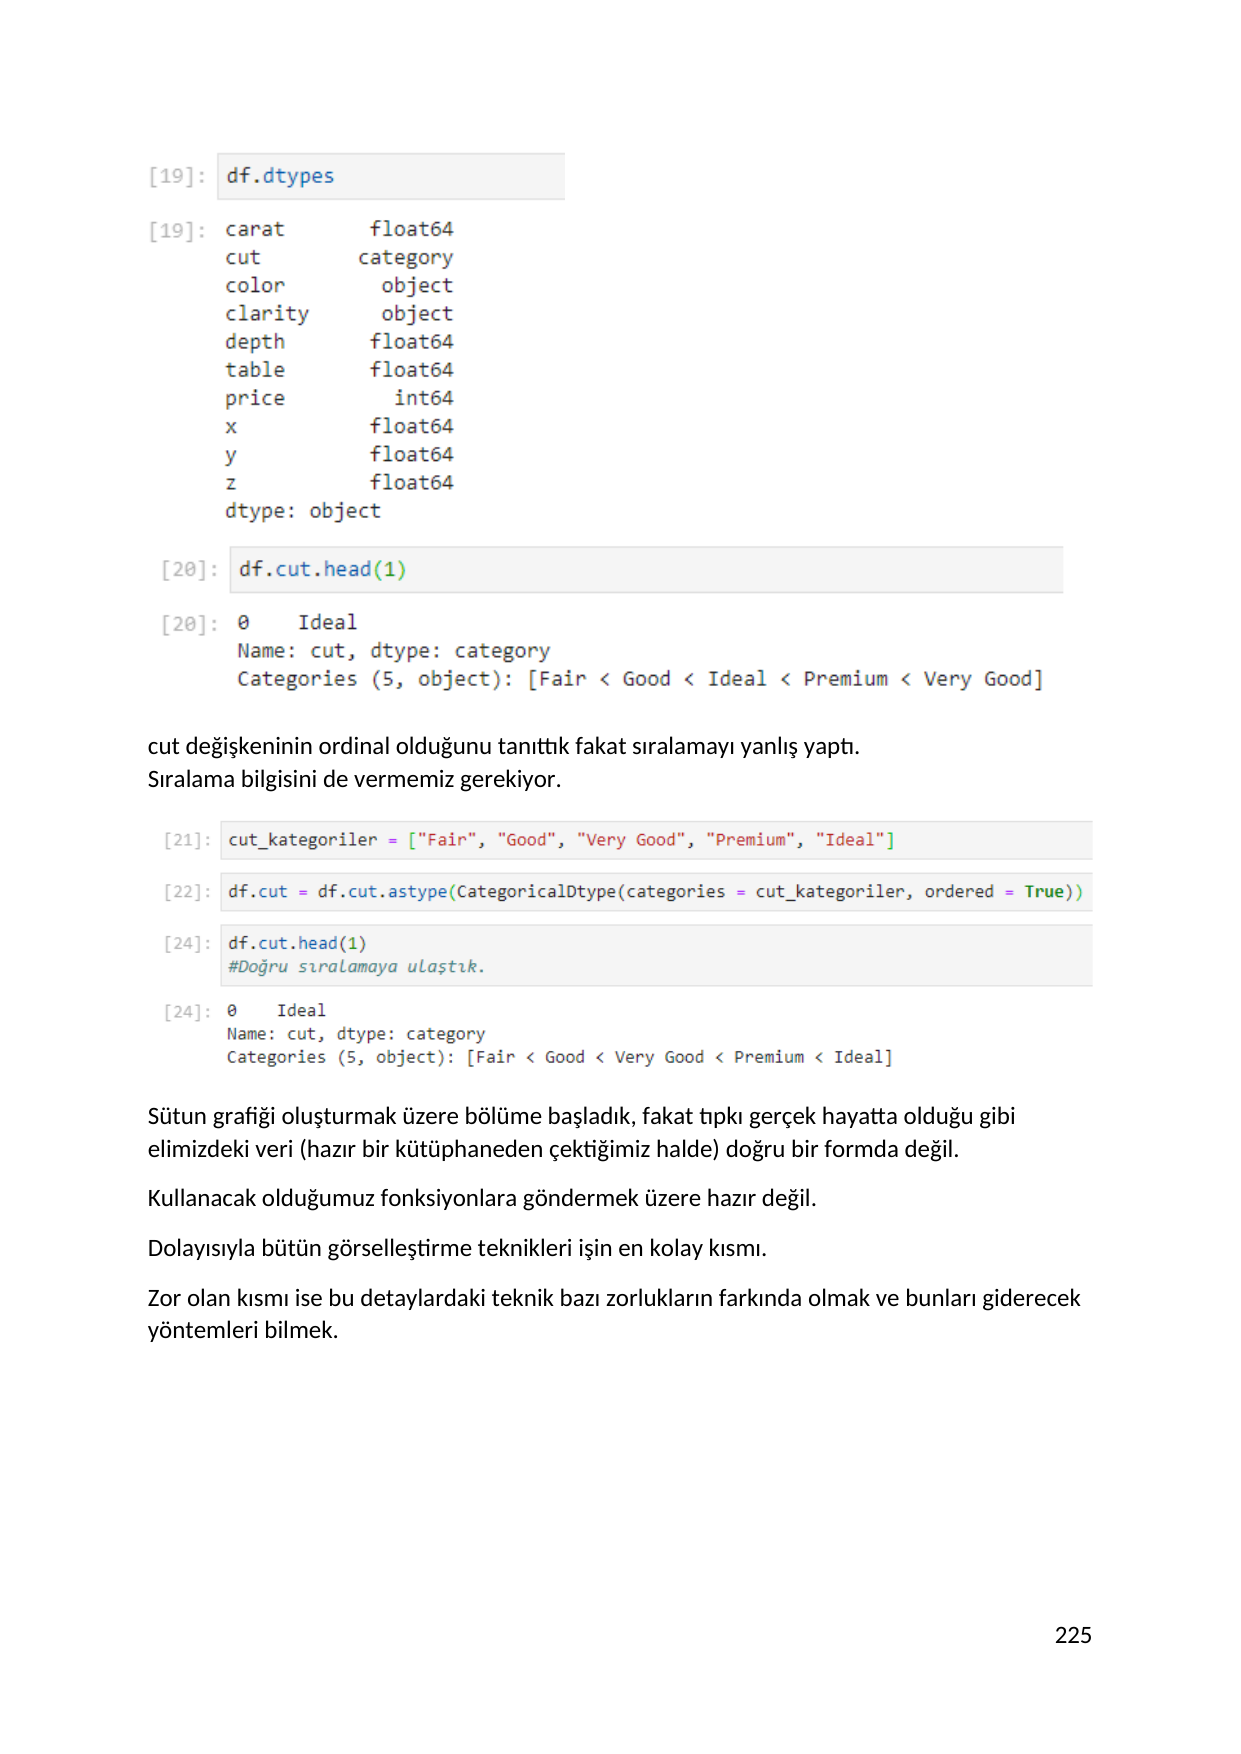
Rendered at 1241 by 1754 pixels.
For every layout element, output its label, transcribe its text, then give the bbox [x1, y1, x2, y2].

picture [147, 534, 1064, 711]
text Kullanacak olduğumuz fonksiyonlara göndermek üzere hazır değil. [148, 1183, 1092, 1213]
text cut değişkeninin ordinal olduğunu tanıttık fakat sıralamayı yanlış yaptı. Sıralama bilgisini de vermemiz gerekiyor. [148, 730, 1092, 793]
text Sütun grafiği oluşturmak üzere bölüme başladık, fakat tıpkı gerçek hayatta olduğu gibi elimizdeki veri (hazır bir kütüphaneden çektiğimiz halde) doğru bir formda değil. [148, 1100, 1092, 1163]
text Dolayısıyla bütün görselleştirme teknikleri işin en kolay kısmı. [148, 1232, 1092, 1263]
picture [147, 812, 1093, 1081]
text Zor olan kısmı ise bu detaylardaki teknik bazı zorlukların farkında olmak ve bunları giderecek yöntemleri bilmek. [148, 1282, 1092, 1345]
picture [147, 147, 565, 532]
